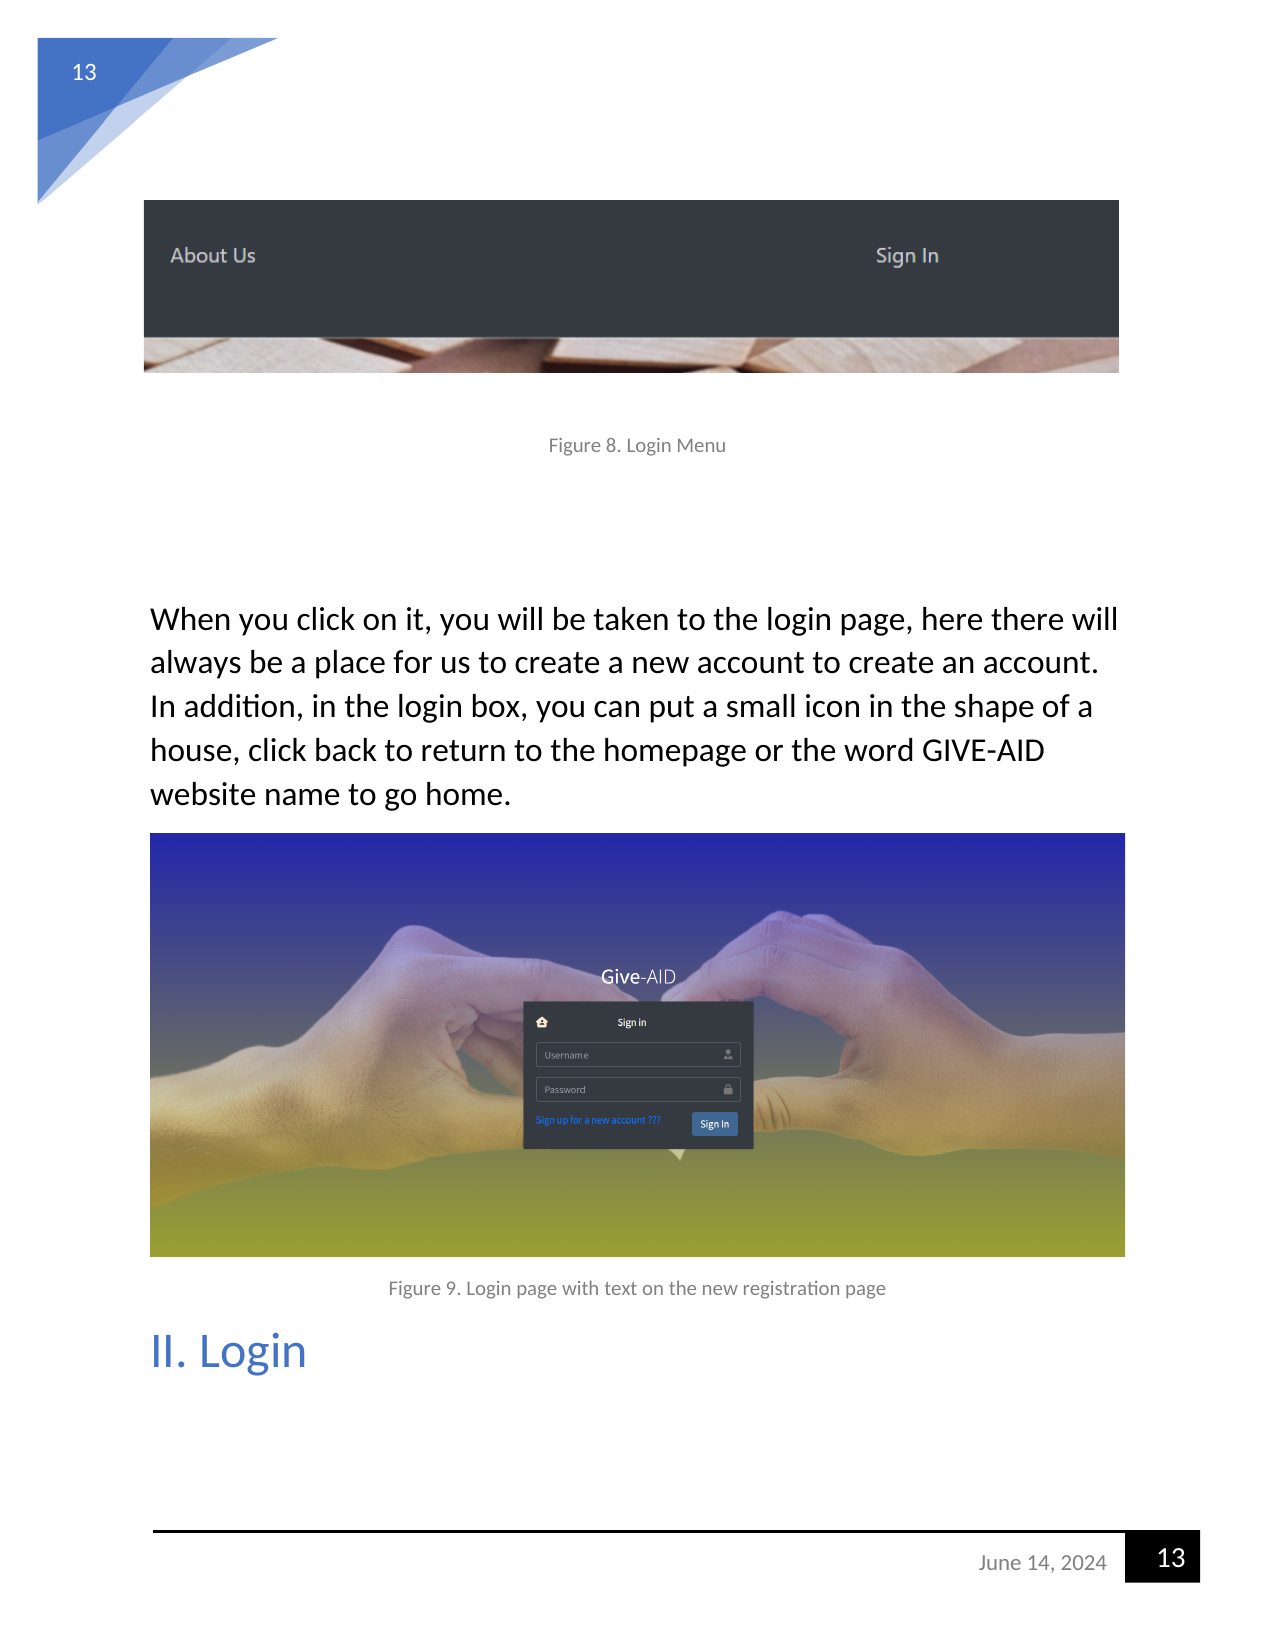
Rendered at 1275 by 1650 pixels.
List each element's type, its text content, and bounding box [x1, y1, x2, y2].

text II. Login [150, 1319, 1125, 1380]
picture [150, 833, 1125, 1257]
text Figure 8. Login Menu [150, 205, 1125, 458]
picture [37, 37, 1119, 373]
text When you click on it, you will be taken to the login page, here there will always be a place for us to create a new account to create an account. In addition, in the login box, you can put a small icon in the shape of a house, click back to return to the homepage or the word GIVE-AID website name to go home. [150, 597, 1125, 814]
text Figure 9. Login page with text on the new registration page [150, 1275, 1125, 1301]
